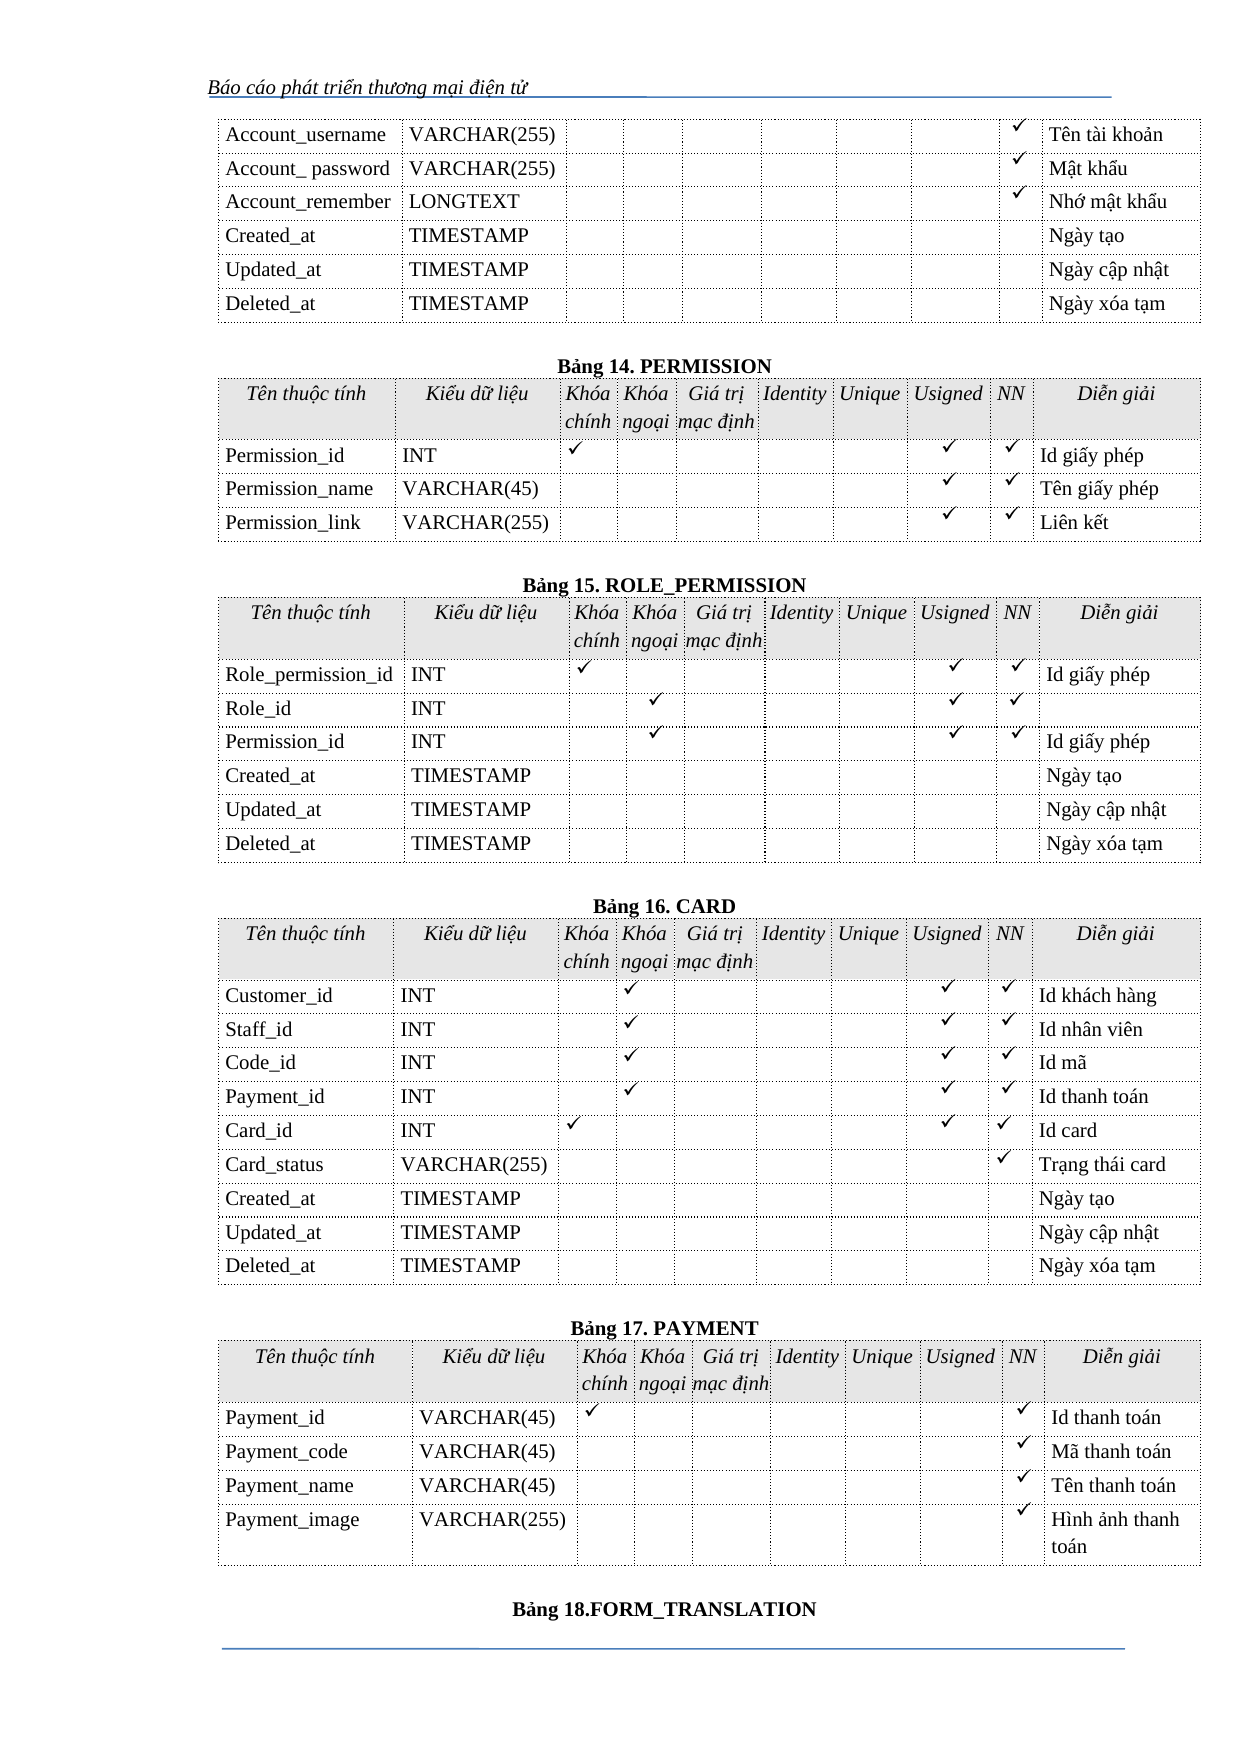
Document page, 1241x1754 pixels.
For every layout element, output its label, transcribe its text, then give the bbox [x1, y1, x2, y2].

table_cell Nhớ mật khẩu [1042, 186, 1201, 220]
table_cell INT [404, 659, 569, 692]
table_header Giá trị mạc định [693, 1340, 771, 1402]
table_cell [997, 693, 1039, 726]
table_cell [832, 1183, 907, 1216]
table_cell [567, 220, 624, 254]
table_cell Ngày tạo [1032, 1183, 1201, 1216]
table_cell [757, 1250, 832, 1284]
table_header Tên thuộc tính [219, 597, 404, 659]
table_header Diễn giải [1033, 378, 1201, 439]
table_cell Ngày cập nhật [1040, 794, 1201, 828]
table_cell [907, 1216, 989, 1250]
table_cell [693, 1402, 771, 1436]
table_header Kiểu dữ liệu [394, 918, 559, 979]
table_cell Ngày cập nhật [1032, 1216, 1201, 1250]
table_cell Code_id [219, 1047, 394, 1081]
table_cell [616, 1250, 674, 1284]
table_cell Id card [1032, 1115, 1201, 1149]
table_cell [997, 760, 1039, 794]
table_cell [676, 507, 758, 541]
table_cell [757, 1047, 832, 1081]
table_cell [990, 507, 1033, 541]
table_header Identity [757, 918, 832, 979]
text Bảng 18.FORM_TRANSLATION [207, 1597, 1122, 1621]
table_cell INT [394, 980, 559, 1013]
table_cell [832, 1115, 907, 1149]
table_cell [616, 1183, 674, 1216]
table_cell TIMESTAMP [402, 288, 567, 322]
table_header NN [997, 597, 1039, 659]
table_cell [832, 1149, 907, 1183]
table_cell Id giấy phép [1040, 659, 1201, 692]
table_cell [559, 980, 616, 1013]
table_cell [833, 507, 908, 541]
table_cell [559, 1081, 616, 1115]
table_cell Created_at [219, 1183, 394, 1216]
table_cell [761, 288, 836, 322]
table_cell [569, 828, 626, 862]
table_cell [761, 119, 836, 152]
table_cell [832, 1047, 907, 1081]
table_cell [626, 760, 685, 794]
table_cell [771, 1436, 846, 1469]
table_cell [920, 1436, 1002, 1469]
table_cell Card_status [219, 1149, 394, 1183]
table_header Identity [765, 597, 840, 659]
table_header Khóa chính [559, 918, 616, 979]
table_cell [989, 1115, 1032, 1149]
table_cell [989, 1013, 1032, 1047]
table_cell [911, 119, 999, 152]
table_cell Tên giấy phép [1033, 473, 1201, 507]
table_cell INT [404, 693, 569, 726]
table_cell [626, 693, 685, 726]
table_cell Customer_id [219, 980, 394, 1013]
table_cell [997, 794, 1039, 828]
table_cell [683, 153, 761, 186]
table_cell [757, 1115, 832, 1149]
table_cell LONGTEXT [402, 186, 567, 220]
table_cell [569, 693, 626, 726]
table_cell Deleted_at [219, 288, 402, 322]
table_cell [624, 186, 682, 220]
table_header Usigned [920, 1340, 1002, 1402]
table_cell [907, 1183, 989, 1216]
table_cell [616, 980, 674, 1013]
table_cell Id mã [1032, 1047, 1201, 1081]
table_cell TIMESTAMP [402, 254, 567, 288]
table_cell [908, 473, 990, 507]
table_cell Ngày xóa tạm [1040, 828, 1201, 862]
table_cell [840, 726, 914, 760]
table_cell [618, 439, 676, 473]
table_cell [683, 288, 761, 322]
table_cell Payment_id [219, 1081, 394, 1115]
table_cell TIMESTAMP [394, 1250, 559, 1284]
table_cell [616, 1013, 674, 1047]
table_cell [997, 726, 1039, 760]
table_cell [761, 186, 836, 220]
table_cell Ngày xóa tạm [1032, 1250, 1201, 1284]
table_cell [626, 828, 685, 862]
table_cell [907, 1250, 989, 1284]
table_cell Permission_name [219, 473, 396, 507]
table_cell [757, 1216, 832, 1250]
table_cell [1000, 288, 1042, 322]
table_cell INT [404, 726, 569, 760]
table_cell [765, 794, 840, 828]
table_cell [560, 507, 617, 541]
table_cell [989, 980, 1032, 1013]
table_cell [626, 794, 685, 828]
table_cell [1000, 254, 1042, 288]
table_cell [836, 254, 911, 288]
table_cell [846, 1402, 920, 1436]
table_cell [765, 760, 840, 794]
table_cell [559, 1047, 616, 1081]
text Bảng 14. PERMISSION [207, 354, 1122, 378]
table_cell INT [394, 1081, 559, 1115]
table_cell [1000, 119, 1042, 152]
table_cell [560, 439, 617, 473]
table_cell [990, 439, 1033, 473]
table_cell Payment_id [219, 1402, 412, 1436]
table_cell [634, 1436, 693, 1469]
table_cell [915, 794, 997, 828]
table_cell [836, 153, 911, 186]
table_cell [683, 220, 761, 254]
table_header Identity [771, 1340, 846, 1402]
table_cell [1002, 1436, 1045, 1469]
table_cell [908, 507, 990, 541]
table_cell VARCHAR(255) [394, 1149, 559, 1183]
table_header Usigned [915, 597, 997, 659]
table_cell [559, 1149, 616, 1183]
table_cell [832, 1250, 907, 1284]
table_cell [675, 1250, 757, 1284]
table_header Diễn giải [1040, 597, 1201, 659]
table_cell [683, 186, 761, 220]
table_cell [676, 473, 758, 507]
table_cell [832, 980, 907, 1013]
table_cell [577, 1436, 634, 1469]
table_cell [569, 726, 626, 760]
table_cell [675, 1149, 757, 1183]
table_cell [675, 1013, 757, 1047]
table_cell [911, 220, 999, 254]
table_cell [685, 828, 765, 862]
table_cell [757, 1149, 832, 1183]
table_cell Updated_at [219, 1216, 394, 1250]
table_cell Mã thanh toán [1045, 1436, 1201, 1469]
table_cell [693, 1436, 771, 1469]
table_cell Ngày xóa tạm [1042, 288, 1201, 322]
table_cell [761, 220, 836, 254]
table_header NN [989, 918, 1032, 979]
table_cell [569, 794, 626, 828]
text Bảng 15. ROLE_PERMISSION [207, 573, 1122, 597]
table_cell [911, 186, 999, 220]
table_cell Id khách hàng [1032, 980, 1201, 1013]
table_header Giá trị mạc định [675, 918, 757, 979]
table_cell [989, 1149, 1032, 1183]
table_cell [771, 1402, 846, 1436]
table_cell Tên thanh toán [1045, 1470, 1201, 1503]
table_cell VARCHAR(255) [413, 1504, 577, 1565]
table_cell [693, 1504, 771, 1565]
table_cell [675, 1183, 757, 1216]
table_cell [915, 659, 997, 692]
table_cell [559, 1013, 616, 1047]
table_cell TIMESTAMP [404, 760, 569, 794]
table_cell Staff_id [219, 1013, 394, 1047]
table_cell [1002, 1504, 1045, 1565]
table_cell [675, 1081, 757, 1115]
table_cell [1000, 153, 1042, 186]
table_cell [634, 1402, 693, 1436]
table_cell Permission_id [219, 726, 404, 760]
table_cell [833, 473, 908, 507]
table_cell [675, 980, 757, 1013]
table_cell [577, 1402, 634, 1436]
table_cell Account_ password [219, 153, 402, 186]
table_cell Permission_link [219, 507, 396, 541]
table_cell [618, 507, 676, 541]
table_cell Role_permission_id [219, 659, 404, 692]
table_cell [624, 254, 682, 288]
table_cell [758, 439, 833, 473]
table_header Unique [840, 597, 914, 659]
table_cell Id thanh toán [1045, 1402, 1201, 1436]
table_cell VARCHAR(255) [402, 119, 567, 152]
table_cell [832, 1013, 907, 1047]
table_cell [559, 1115, 616, 1149]
table_cell [765, 693, 840, 726]
table_cell [846, 1504, 920, 1565]
table_cell VARCHAR(45) [413, 1470, 577, 1503]
table_cell [567, 288, 624, 322]
table_cell Created_at [219, 760, 404, 794]
table_cell [758, 473, 833, 507]
table_cell [846, 1470, 920, 1503]
table_cell [761, 153, 836, 186]
table_header Usigned [907, 918, 989, 979]
table_cell Ngày tạo [1040, 760, 1201, 794]
table_cell [685, 659, 765, 692]
table_cell [907, 1115, 989, 1149]
table_cell VARCHAR(45) [396, 473, 560, 507]
table_cell [616, 1047, 674, 1081]
table_cell [567, 186, 624, 220]
table_cell Tên tài khoản [1042, 119, 1201, 152]
table_header Kiểu dữ liệu [413, 1340, 577, 1402]
table_cell TIMESTAMP [394, 1183, 559, 1216]
table_cell [761, 254, 836, 288]
table_cell Account_remember [219, 186, 402, 220]
table_cell VARCHAR(255) [402, 153, 567, 186]
table_cell [911, 254, 999, 288]
table_cell INT [394, 1115, 559, 1149]
table_cell [616, 1216, 674, 1250]
table_cell [765, 659, 840, 692]
table_cell [915, 693, 997, 726]
table_header Usigned [908, 378, 990, 439]
table_cell [907, 1081, 989, 1115]
table_cell TIMESTAMP [394, 1216, 559, 1250]
table_header Tên thuộc tính [219, 918, 394, 979]
table_cell [836, 220, 911, 254]
table_cell [915, 760, 997, 794]
table_cell INT [394, 1013, 559, 1047]
table_cell [907, 1047, 989, 1081]
table_header Unique [846, 1340, 920, 1402]
table_cell [846, 1436, 920, 1469]
table_cell [685, 693, 765, 726]
table_cell [765, 726, 840, 760]
table_cell [915, 828, 997, 862]
table_cell [569, 760, 626, 794]
table_cell [908, 439, 990, 473]
table_cell [989, 1047, 1032, 1081]
table_cell TIMESTAMP [404, 794, 569, 828]
table_cell [567, 153, 624, 186]
table_cell Deleted_at [219, 1250, 394, 1284]
table_cell [920, 1402, 1002, 1436]
table_cell TIMESTAMP [404, 828, 569, 862]
table_cell [907, 1149, 989, 1183]
table_cell [757, 1081, 832, 1115]
table_cell VARCHAR(255) [396, 507, 560, 541]
table_cell [685, 794, 765, 828]
table_cell Id thanh toán [1032, 1081, 1201, 1115]
table_cell [907, 980, 989, 1013]
table_header Khóa ngoại [618, 378, 676, 439]
table_cell [989, 1081, 1032, 1115]
table_cell [771, 1470, 846, 1503]
table_cell [618, 473, 676, 507]
table_cell [836, 119, 911, 152]
text Bảng 17. PAYMENT [207, 1316, 1122, 1340]
table_cell [685, 760, 765, 794]
table_cell [989, 1216, 1032, 1250]
table_cell [616, 1115, 674, 1149]
table_cell [840, 828, 914, 862]
table_cell [1000, 220, 1042, 254]
table_cell [624, 220, 682, 254]
table_header Kiểu dữ liệu [396, 378, 560, 439]
table_cell [758, 507, 833, 541]
table_cell VARCHAR(45) [413, 1402, 577, 1436]
table_cell Created_at [219, 220, 402, 254]
table_cell [771, 1504, 846, 1565]
table_header Identity [758, 378, 833, 439]
table_cell Payment_image [219, 1504, 412, 1565]
table_cell [832, 1081, 907, 1115]
table_header Khóa chính [577, 1340, 634, 1402]
table_cell Trạng thái card [1032, 1149, 1201, 1183]
table_cell [757, 1183, 832, 1216]
table_cell [683, 119, 761, 152]
table_cell [915, 726, 997, 760]
table_cell Id nhân viên [1032, 1013, 1201, 1047]
table_header Diễn giải [1045, 1340, 1201, 1402]
table_header Khóa ngoại [626, 597, 685, 659]
table_header Tên thuộc tính [219, 378, 396, 439]
table_cell [683, 254, 761, 288]
table_cell Updated_at [219, 794, 404, 828]
table_cell [559, 1216, 616, 1250]
table_cell [567, 119, 624, 152]
table_cell [559, 1250, 616, 1284]
table_cell [626, 659, 685, 692]
table_cell Mật khẩu [1042, 153, 1201, 186]
table_cell [920, 1504, 1002, 1565]
table_header Khóa ngoại [616, 918, 674, 979]
table_cell [634, 1470, 693, 1503]
table_cell [836, 186, 911, 220]
table_cell [624, 288, 682, 322]
table_cell TIMESTAMP [402, 220, 567, 254]
table_cell [836, 288, 911, 322]
table_header Giá trị mạc định [685, 597, 765, 659]
table_cell Payment_name [219, 1470, 412, 1503]
table_cell [577, 1470, 634, 1503]
table_cell [624, 119, 682, 152]
table_cell [911, 153, 999, 186]
table_cell [567, 254, 624, 288]
table_cell [840, 659, 914, 692]
table_cell VARCHAR(45) [413, 1436, 577, 1469]
table_cell [624, 153, 682, 186]
table_cell Card_id [219, 1115, 394, 1149]
table_cell [675, 1047, 757, 1081]
table_cell [693, 1470, 771, 1503]
table_cell [626, 726, 685, 760]
table_cell [1040, 693, 1201, 726]
table_cell [757, 1013, 832, 1047]
table_cell [832, 1216, 907, 1250]
table_cell [757, 980, 832, 1013]
table_cell Account_username [219, 119, 402, 152]
table_cell [840, 693, 914, 726]
text Bảng 16. CARD [207, 894, 1122, 918]
table_header NN [990, 378, 1033, 439]
table_cell [616, 1149, 674, 1183]
table_header Diễn giải [1032, 918, 1201, 979]
table_cell [560, 473, 617, 507]
table_cell [997, 828, 1039, 862]
table_header Khóa ngoại [634, 1340, 693, 1402]
table_cell [616, 1081, 674, 1115]
table_cell [634, 1504, 693, 1565]
table_cell [989, 1250, 1032, 1284]
table_cell [559, 1183, 616, 1216]
table_cell [989, 1183, 1032, 1216]
table_cell [920, 1470, 1002, 1503]
table_cell Id giấy phép [1033, 439, 1201, 473]
table_cell [911, 288, 999, 322]
table_header Giá trị mạc định [676, 378, 758, 439]
table_cell [1000, 186, 1042, 220]
table_cell [675, 1115, 757, 1149]
table_cell [765, 828, 840, 862]
table_header NN [1002, 1340, 1045, 1402]
table_header Unique [832, 918, 907, 979]
table_cell [833, 439, 908, 473]
table_cell Liên kết [1033, 507, 1201, 541]
table_cell Ngày tạo [1042, 220, 1201, 254]
table_cell INT [396, 439, 560, 473]
table_cell Hình ảnh thanh toán [1045, 1504, 1201, 1565]
table_cell Updated_at [219, 254, 402, 288]
table_cell Role_id [219, 693, 404, 726]
table_cell [907, 1013, 989, 1047]
table_cell [990, 473, 1033, 507]
table_cell [1002, 1470, 1045, 1503]
table_cell Id giấy phép [1040, 726, 1201, 760]
table_cell [577, 1504, 634, 1565]
table_cell [1002, 1402, 1045, 1436]
table_cell [997, 659, 1039, 692]
table_cell Deleted_at [219, 828, 404, 862]
table_header Unique [833, 378, 908, 439]
table_header Khóa chính [569, 597, 626, 659]
table_cell [676, 439, 758, 473]
table_cell [569, 659, 626, 692]
table_cell [840, 760, 914, 794]
table_header Khóa chính [560, 378, 617, 439]
table_cell [685, 726, 765, 760]
table_cell INT [394, 1047, 559, 1081]
table_cell Ngày cập nhật [1042, 254, 1201, 288]
table_header Tên thuộc tính [219, 1340, 412, 1402]
table_cell Permission_id [219, 439, 396, 473]
table_header Kiểu dữ liệu [404, 597, 569, 659]
table_cell [675, 1216, 757, 1250]
table_cell [840, 794, 914, 828]
table_cell Payment_code [219, 1436, 412, 1469]
